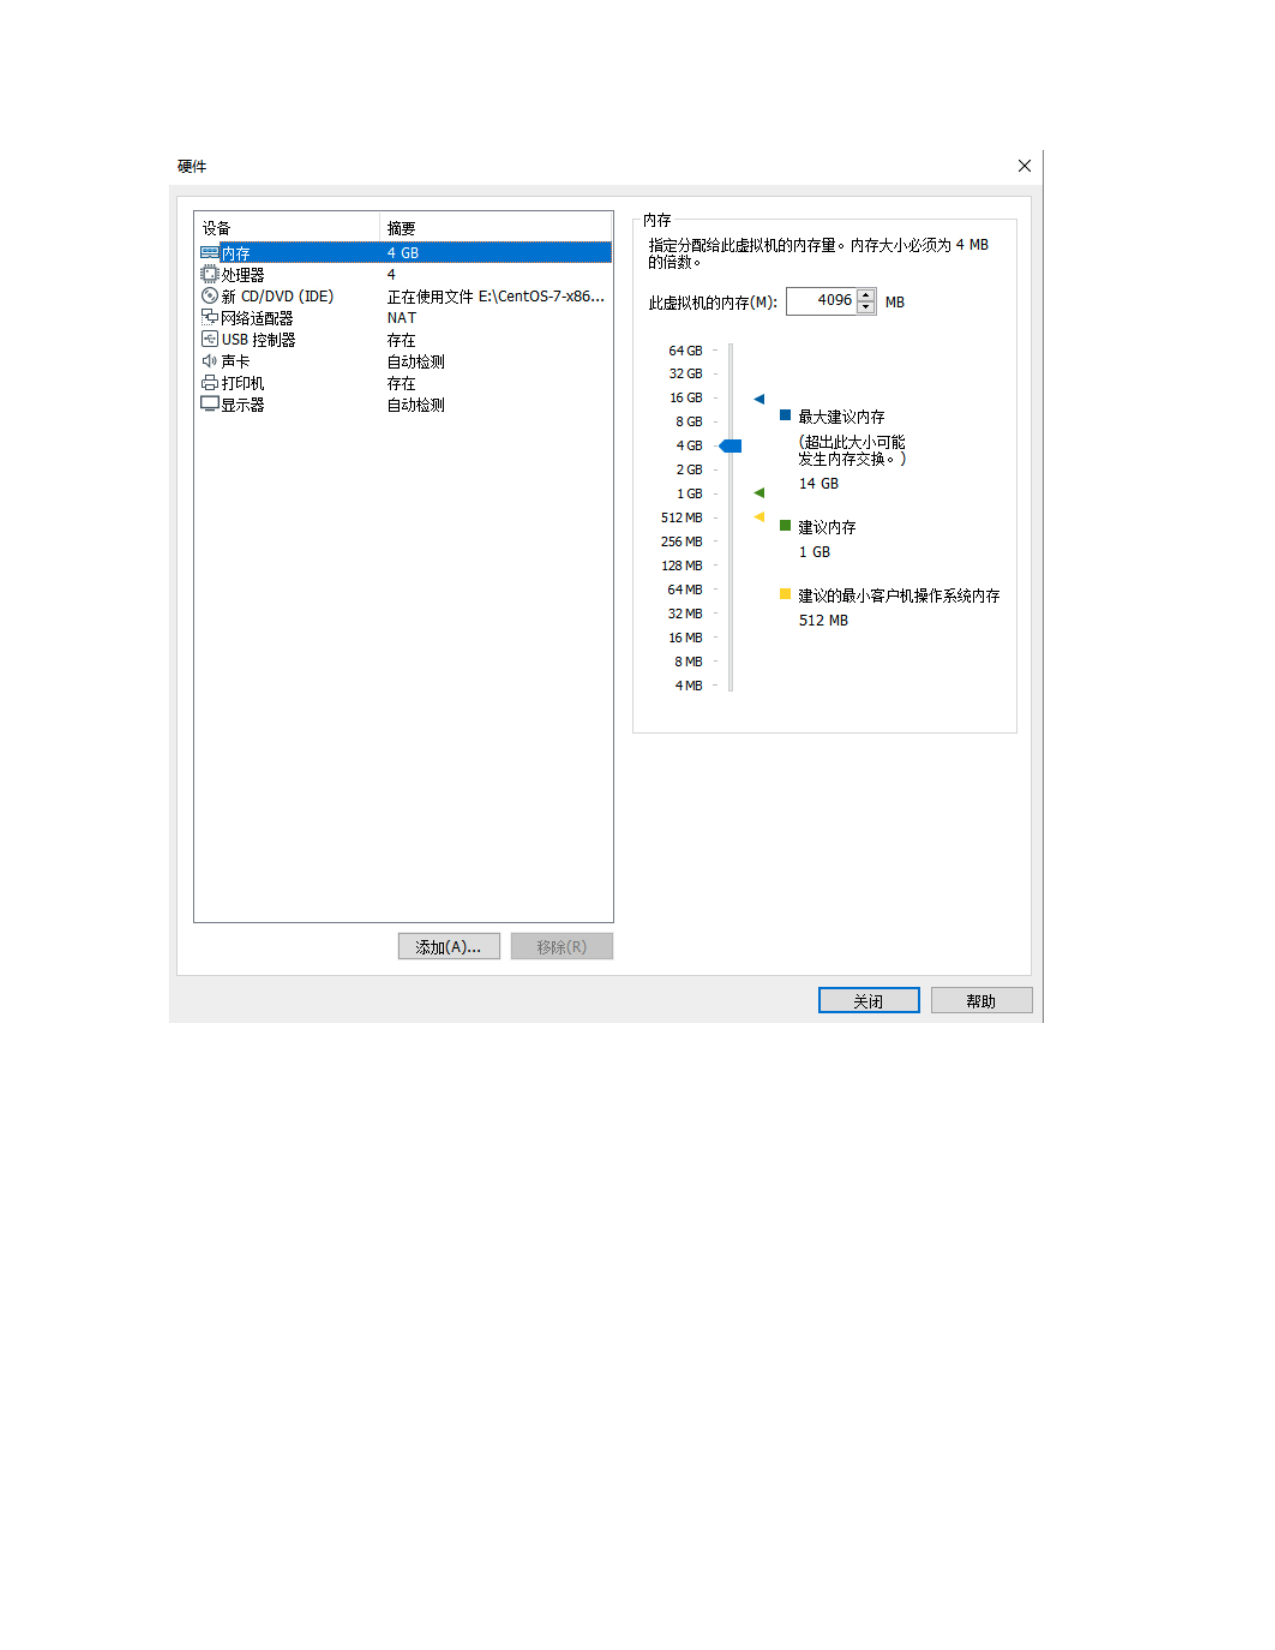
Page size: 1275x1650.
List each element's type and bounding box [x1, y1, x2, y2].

picture [168, 150, 1044, 1023]
